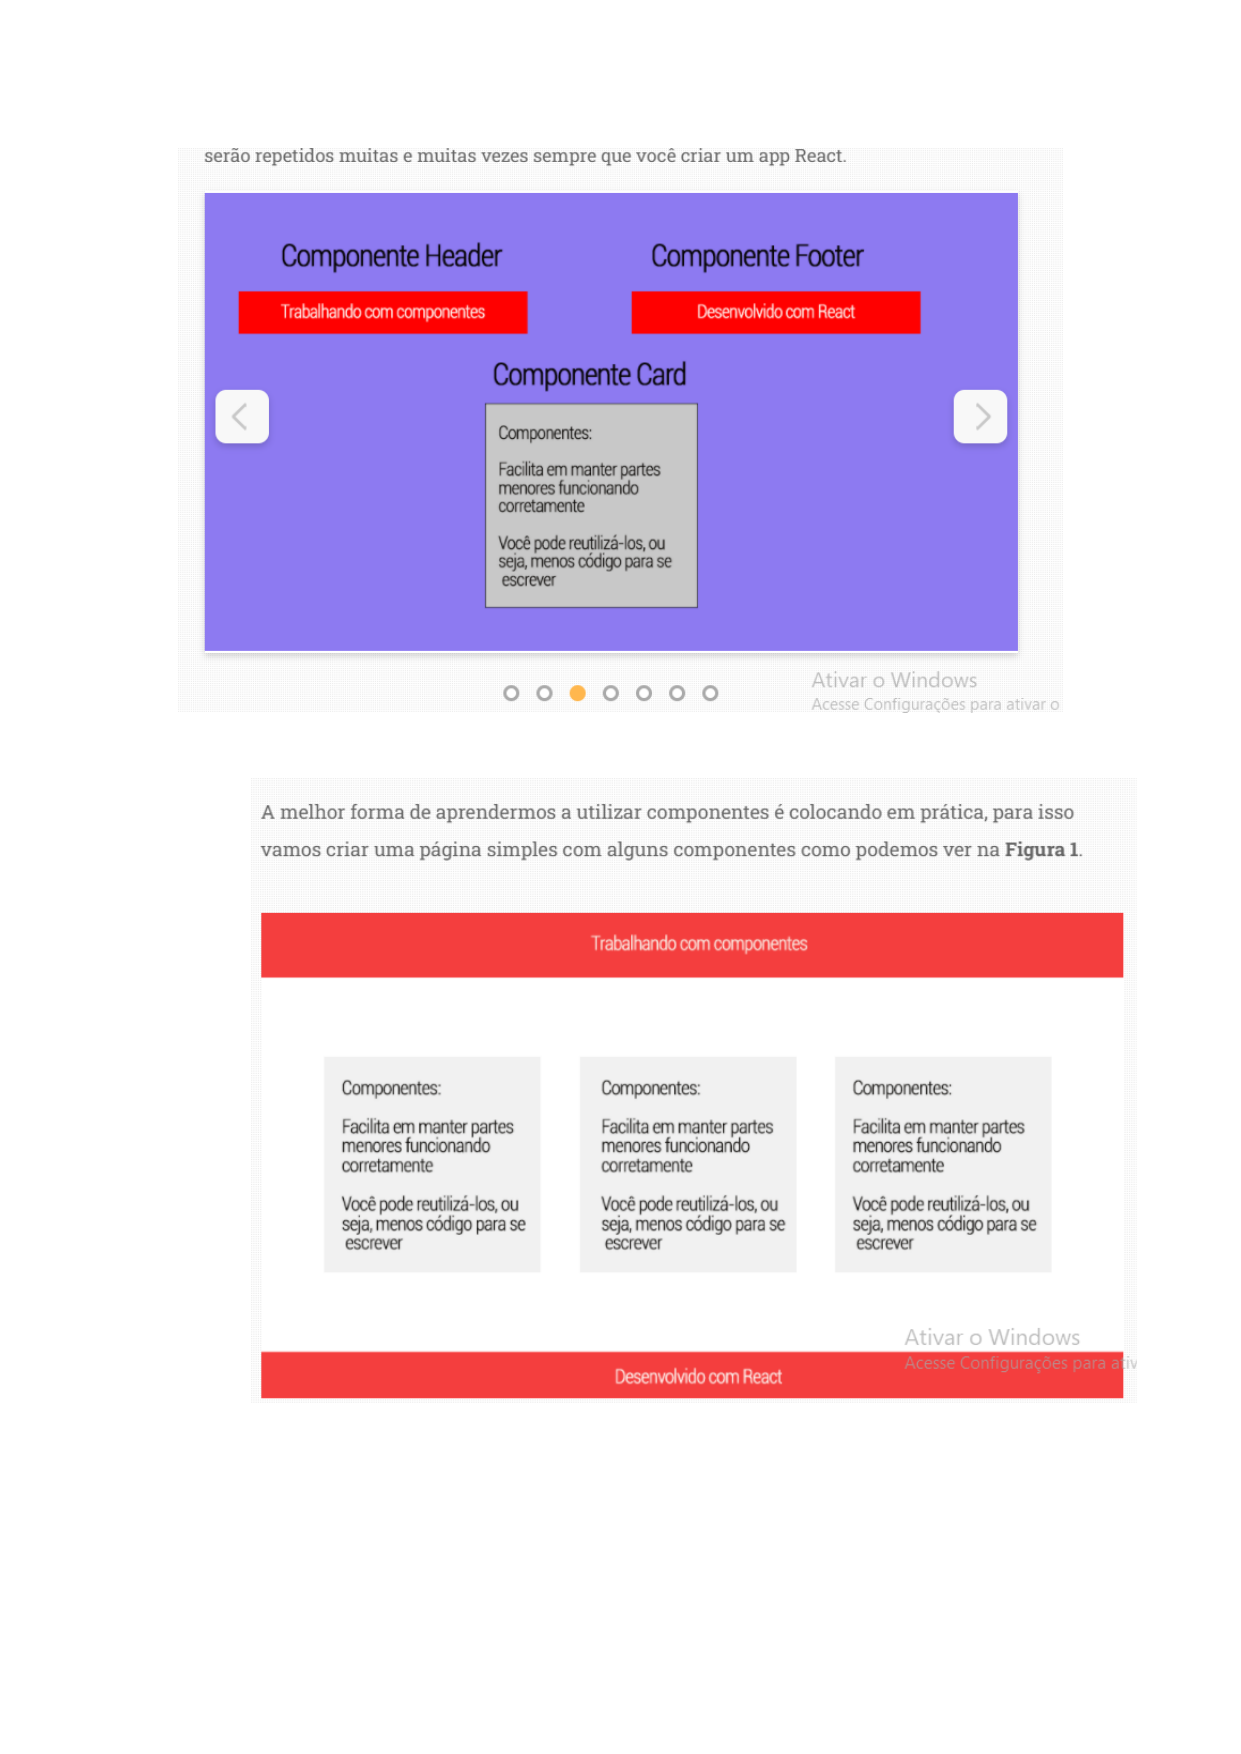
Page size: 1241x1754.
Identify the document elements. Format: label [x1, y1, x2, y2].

picture [177, 147, 1063, 713]
picture [251, 778, 1137, 1404]
